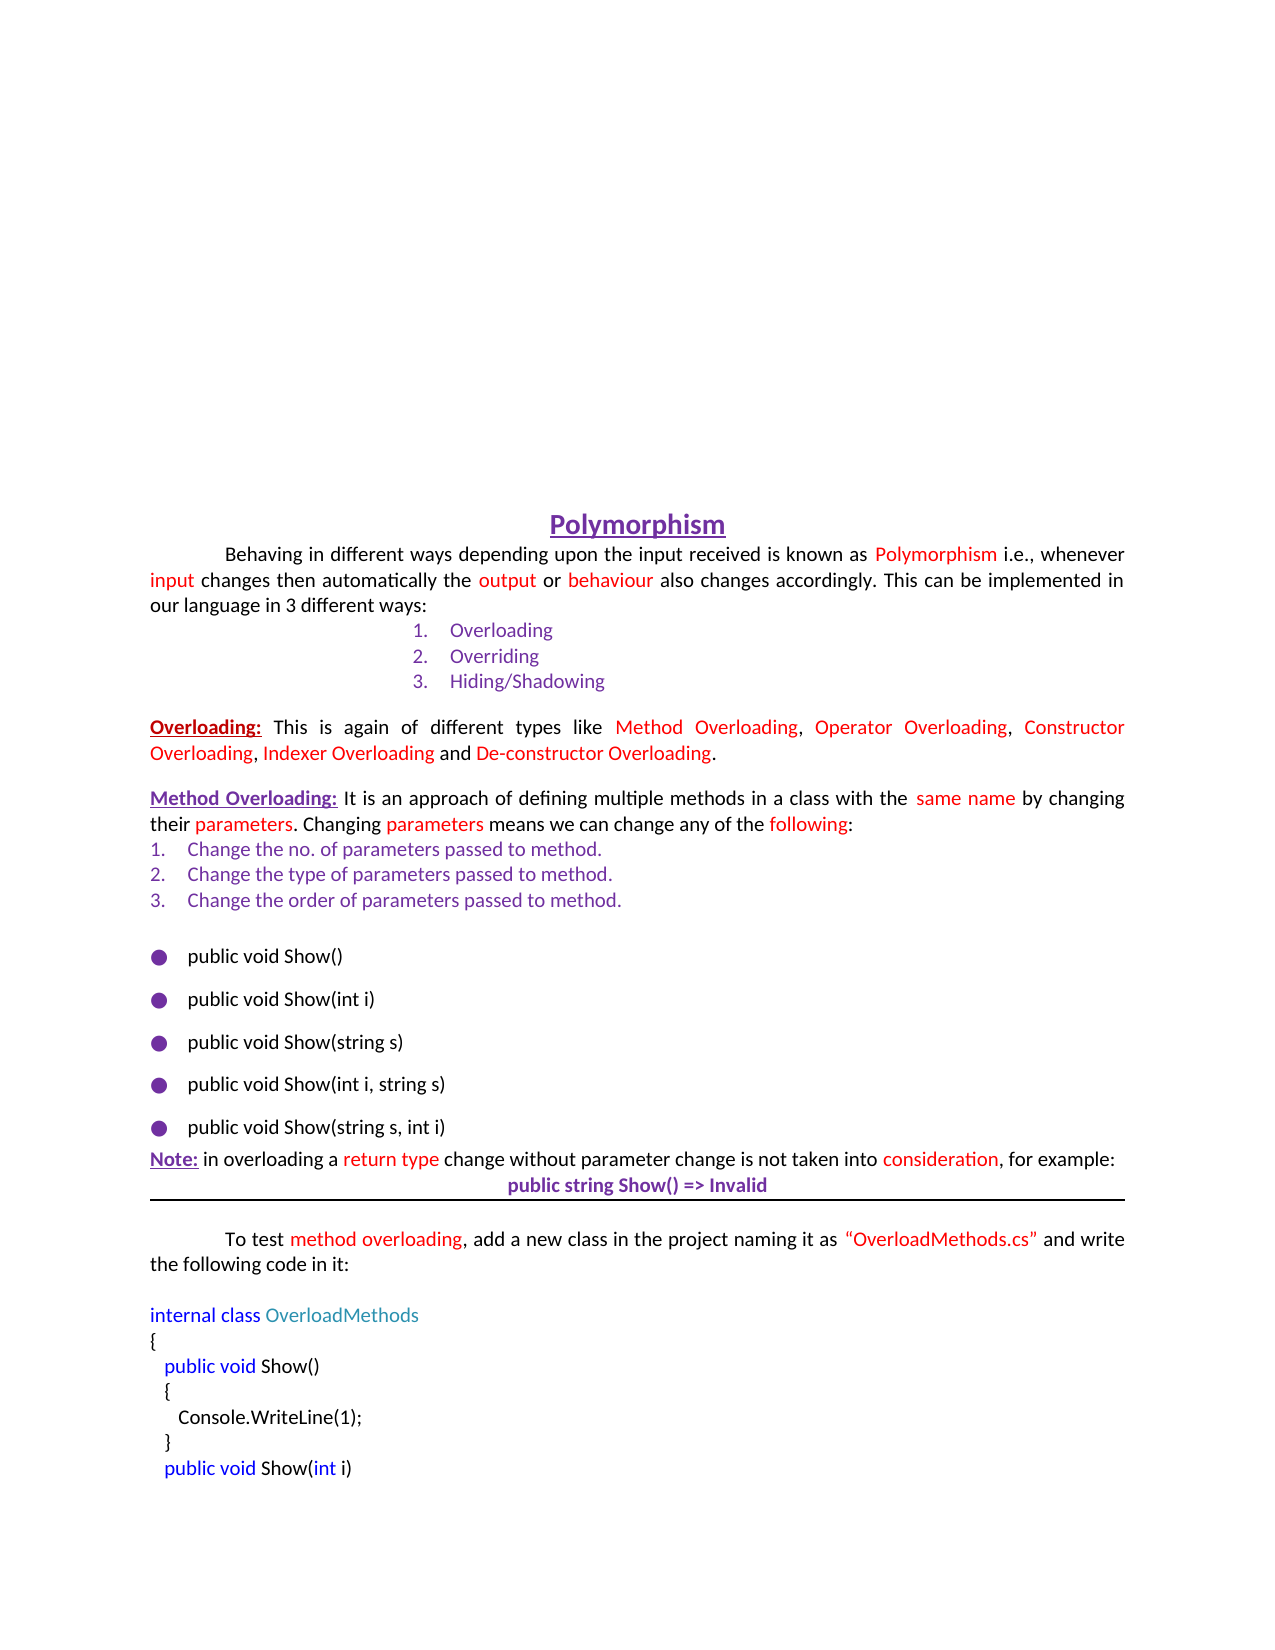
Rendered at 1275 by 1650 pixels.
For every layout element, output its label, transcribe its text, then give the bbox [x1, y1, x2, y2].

text Polymorphism [150, 506, 1125, 541]
list Change the type of parameters passed to method. [150, 862, 1125, 887]
text Method Overloading: It is an approach of defining multiple methods in a class with the same name by changing their parameters. Changing parameters means we can change any of the following: [150, 785, 1125, 836]
list Overloading [412, 618, 1125, 643]
list Change the order of parameters passed to method. [150, 887, 1125, 912]
text public string Show() => Invalid [150, 1172, 1125, 1199]
list public void Show() [150, 933, 1125, 976]
text Overloading: This is again of different types like Method Overloading, Operator Overloading, Constructor Overloading, Indexer Overloading and De-constructor Overloading. [150, 714, 1125, 765]
list Hiding/Shadowing [412, 668, 1125, 694]
text public void Show(int i) [150, 1455, 1125, 1480]
list public void Show(int i, string s) [150, 1061, 1125, 1104]
text Console.WriteLine(1); [150, 1404, 1125, 1429]
list public void Show(string s) [150, 1018, 1125, 1061]
list Change the no. of parameters passed to method. [150, 836, 1125, 862]
text { [150, 1328, 1125, 1353]
text Behaving in different ways depending upon the input received is known as Polymorphism i.e., whenever input changes then automatically the output or behaviour also changes accordingly. This can be implemented in our language in 3 different ways: [150, 541, 1125, 618]
list public void Show(string s, int i) [150, 1104, 1125, 1146]
text To test method overloading, add a new class in the project naming it as “OverloadMethods.cs” and write the following code in it: [150, 1226, 1125, 1277]
text internal class OverloadMethods [150, 1302, 1125, 1328]
text { [150, 1379, 1125, 1404]
list Overriding [412, 643, 1125, 668]
text public void Show() [150, 1353, 1125, 1379]
text Note: in overloading a return type change without parameter change is not taken into consideration, for example: [150, 1146, 1125, 1172]
text } [150, 1429, 1125, 1455]
list public void Show(int i) [150, 976, 1125, 1018]
